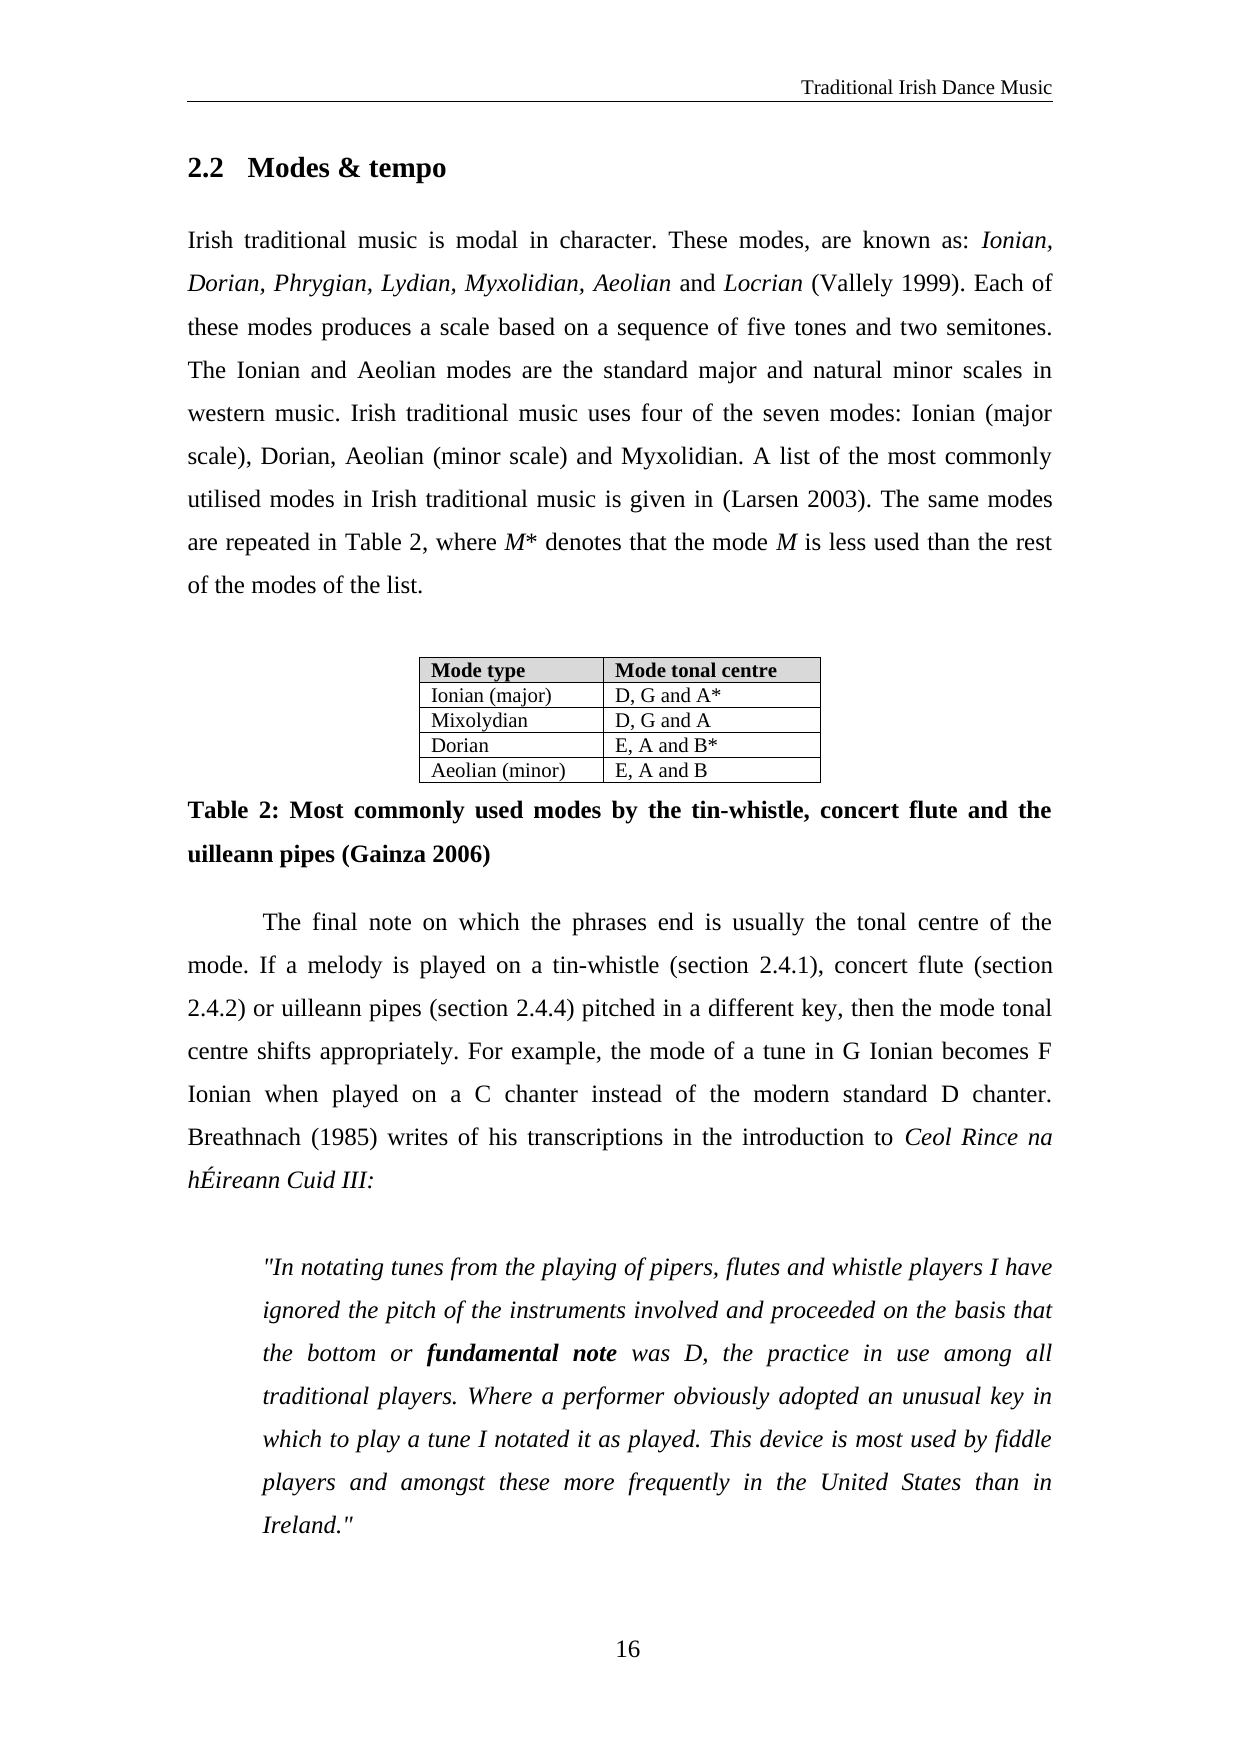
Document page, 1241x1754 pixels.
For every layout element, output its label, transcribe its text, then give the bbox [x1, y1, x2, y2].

table_cell Dorian [420, 733, 603, 757]
subtitle Modes & tempo [187, 150, 1053, 183]
table_cell E, A and B [604, 758, 820, 782]
list Irish traditional music is modal in character. These modes, are known as: Ionian, Dorian, Phrygian, Lydian, Myxolidian, Aeolian and Locrian (Vallely 1999). Each of these modes produces a scale based on a sequence of five tones and two semitones. The Ionian and Aeolian modes are the standard major and natural minor scales in western music. Irish traditional music uses four of the seven modes: Ionian (major scale), Dorian, Aeolian (minor scale) and Myxolidian. A list of the most commonly utilised modes in Irish traditional music is given in (Larsen 2003). The same modes are repeated in Table 2, where M* denotes that the mode M is less used than the rest of the modes of the list. [187, 225, 1053, 599]
table_cell E, A and B* [604, 733, 820, 757]
table_cell D, G and A* [604, 683, 820, 707]
table_header Mode type [420, 658, 603, 682]
table_cell Mixolydian [420, 708, 603, 732]
table_header Mode tonal centre [604, 658, 820, 682]
text The final note on which the phrases end is usually the tonal centre of the mode. If a melody is played on a tin-whistle (section 2.4.1), concert flute (section 2.4.2) or uilleann pipes (section 2.4.4) pitched in a different key, then the mode tonal centre shifts appropriately. For example, the mode of a tune in G Ionian becomes F Ionian when played on a C chanter instead of the modern standard D chanter. Breathnach (1985) writes of his transcriptions in the introduction to Ceol Rince na hÉireann Cuid III: [187, 907, 1053, 1194]
table_cell D, G and A [604, 708, 820, 732]
text "In notating tunes from the playing of pipers, flutes and whistle players I have ignored the pitch of the instruments involved and proceeded on the basis that the bottom or fundamental note was D, the practice in use among all traditional players. Where a performer obviously adopted an unusual key in which to play a tune I notated it as played. This device is most used by fiddle players and amongst these more frequently in the United States than in Ireland." [262, 1252, 1053, 1539]
table_cell Ionian (major) [420, 683, 603, 707]
table_cell Aeolian (minor) [420, 758, 603, 782]
